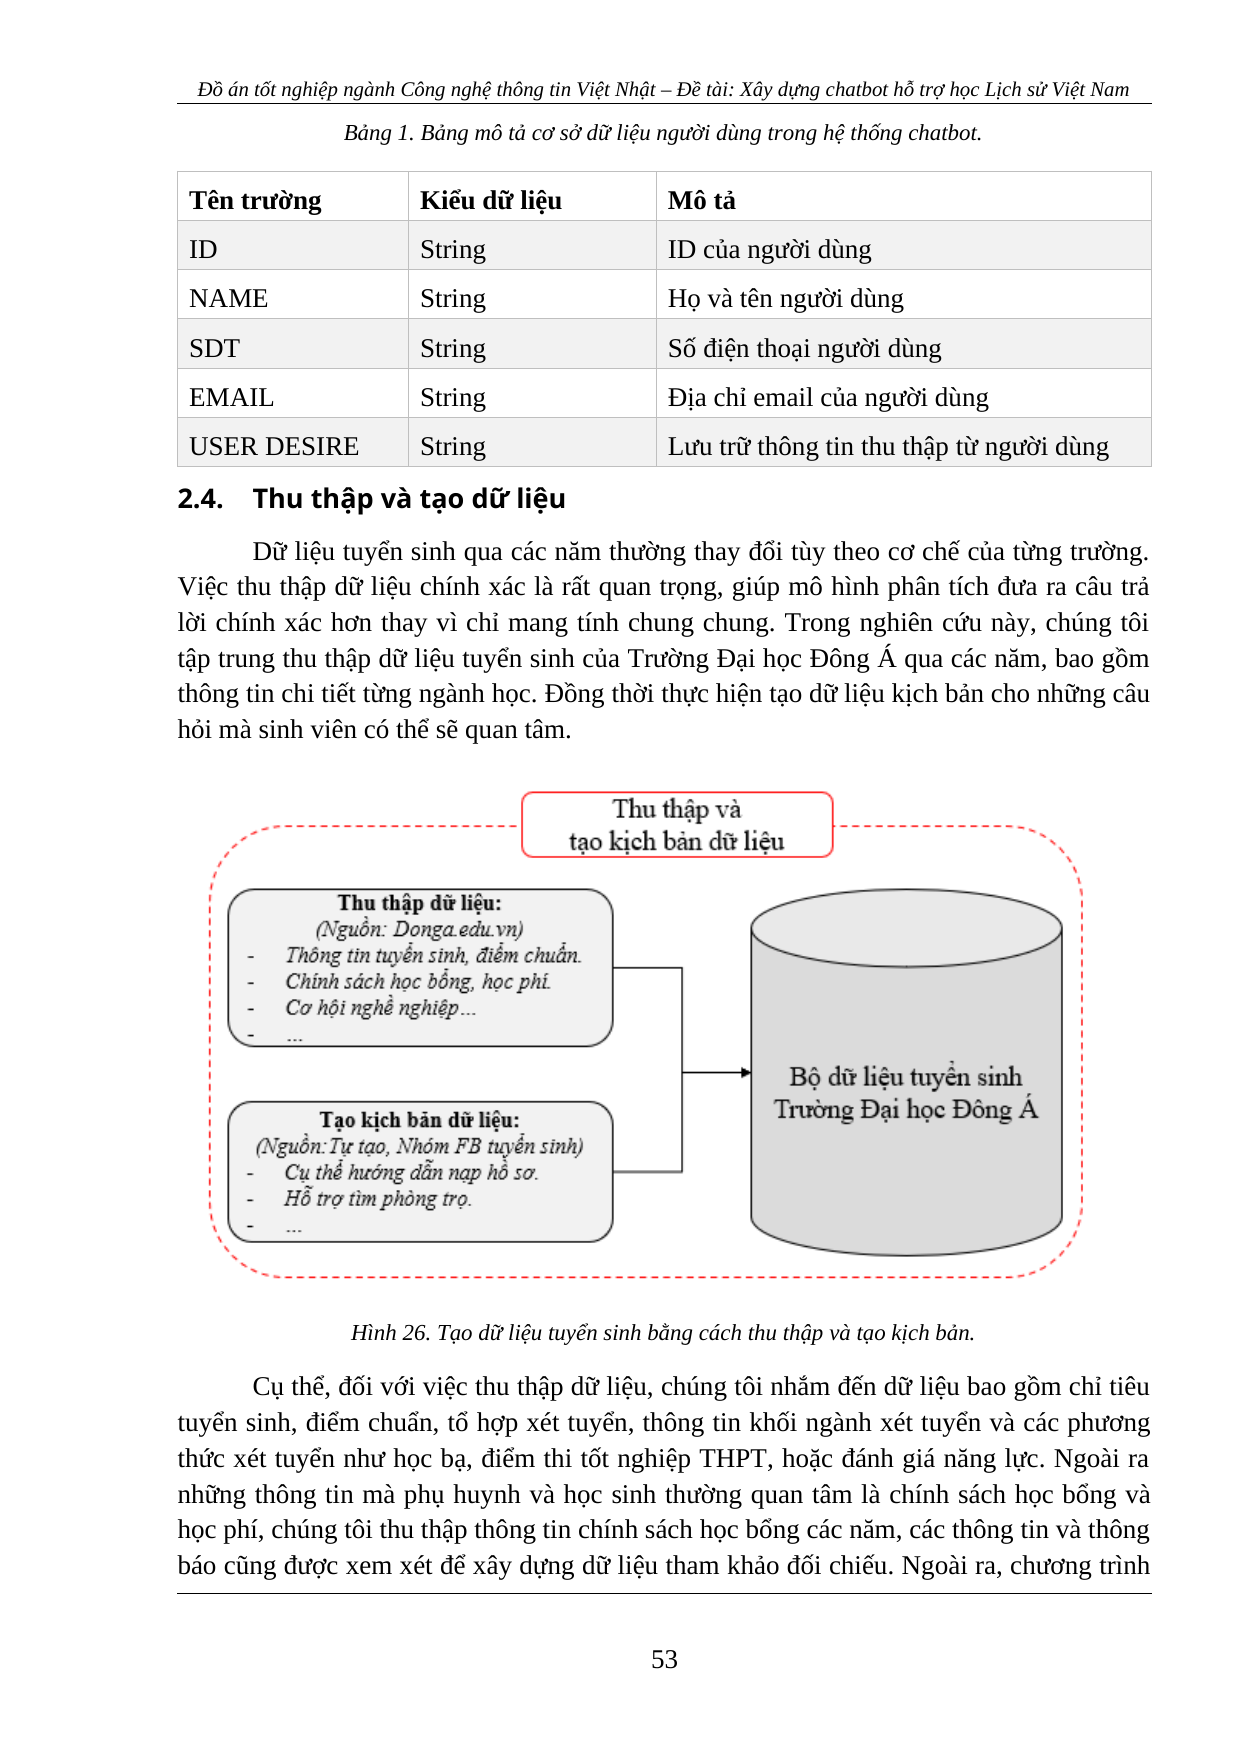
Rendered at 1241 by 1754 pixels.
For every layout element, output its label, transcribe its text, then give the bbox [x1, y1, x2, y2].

table_cell String [409, 369, 656, 417]
table_cell String [409, 319, 656, 368]
subtitle Thu thập và tạo dữ liệu [177, 480, 1152, 517]
table_cell String [409, 270, 656, 318]
table_cell ID [178, 221, 408, 269]
table_cell Địa chỉ email của người dùng [657, 369, 1151, 417]
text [177, 1371, 1152, 1580]
table_cell String [409, 221, 656, 269]
table_cell Lưu trữ thông tin thu thập từ người dùng [657, 418, 1151, 466]
table_header Mô tả [657, 172, 1151, 220]
table_cell EMAIL [178, 369, 408, 417]
table_cell SDT [178, 319, 408, 368]
table_cell ID của người dùng [657, 221, 1151, 269]
table_cell String [409, 418, 656, 466]
text Dữ liệu tuyển sinh qua các năm thường thay đổi tùy theo cơ chế của từng trường. Việc thu thập dữ liệu chính xác là rất quan trọng, giúp mô hình phân tích đưa ra câu trả lời chính xác hơn thay vì chỉ mang tính chung chung. Trong nghiên cứu này, chúng tôi tập trung thu thập dữ liệu tuyển sinh của Trường Đại học Đông Á qua các năm, bao gồm thông tin chi tiết từng ngành học. Đồng thời thực hiện tạo dữ liệu kịch bản cho những câu hỏi mà sinh viên có thể sẽ quan tâm. [177, 534, 1152, 744]
table_cell USER DESIRE [178, 418, 408, 466]
picture [177, 761, 1143, 1303]
table_header Tên trường [178, 172, 408, 220]
table_cell Số điện thoại người dùng [657, 319, 1151, 368]
table_cell NAME [178, 270, 408, 318]
table_cell Họ và tên người dùng [657, 270, 1151, 318]
table_header Kiểu dữ liệu [409, 172, 656, 220]
